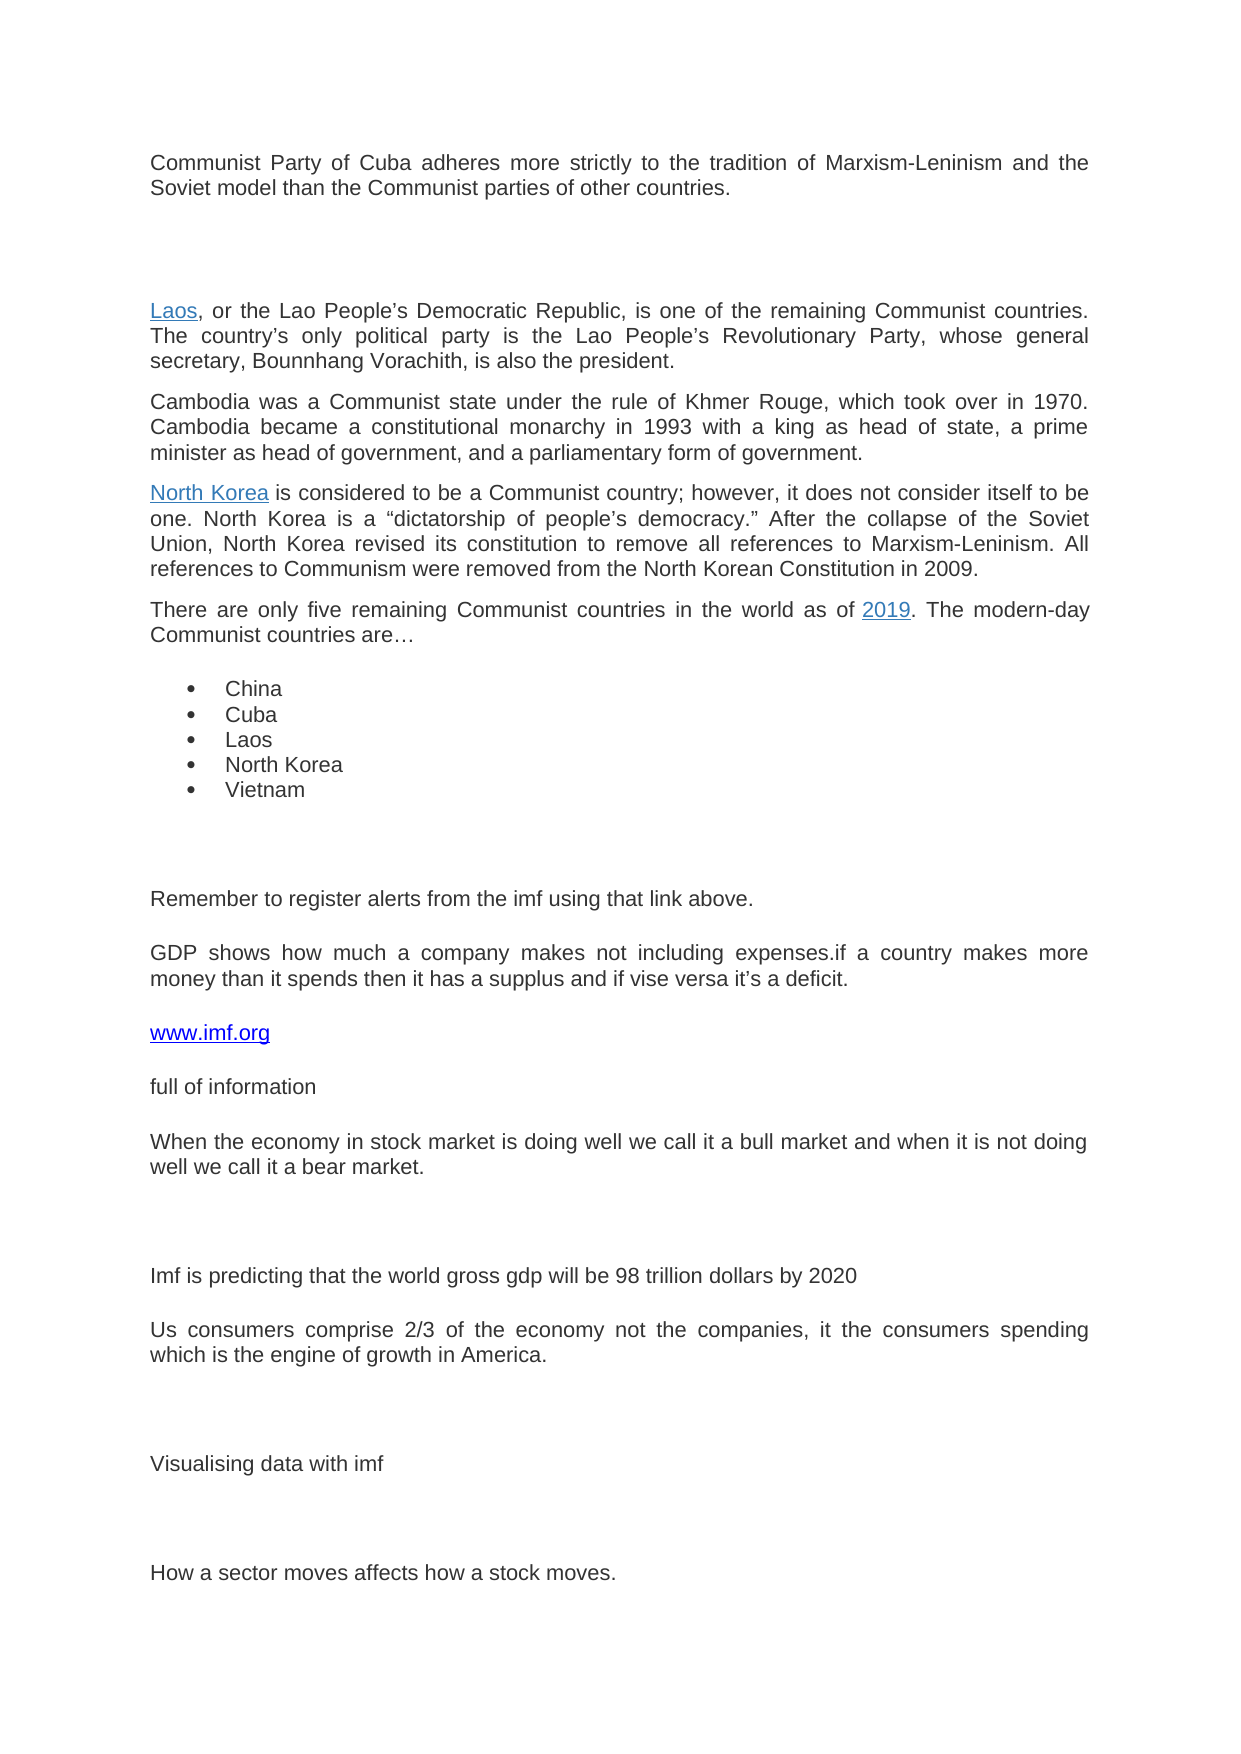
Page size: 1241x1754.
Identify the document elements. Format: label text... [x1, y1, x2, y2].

text North Korea is considered to be a Communist country; however, it does not consider itself to be one. North Korea is a “dictatorship of people’s democracy.” After the collapse of the Soviet Union, North Korea revised its constitution to remove all references to Marxism-Leninism. All references to Communism were removed from the North Korean Constitution in 2009. [150, 480, 1090, 581]
list Vietnam [187, 777, 1090, 802]
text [150, 150, 1090, 200]
text Us consumers comprise 2/3 of the economy not the companies, it the consumers spending which is the engine of growth in America. [150, 1317, 1090, 1367]
list Cuba [187, 701, 1090, 727]
text Imf is predicting that the world gross gdp will be 98 trillion dollars by 2020 [150, 1262, 1090, 1288]
text There are only five remaining Communist countries in the world as of 2019. The modern-day Communist countries are… [150, 597, 1090, 647]
list North Korea [187, 752, 1090, 777]
list China [187, 676, 1090, 701]
text Cambodia was a Communist state under the rule of Khmer Rouge, which took over in 1970. Cambodia became a constitutional monarchy in 1993 with a king as head of state, a prime minister as head of government, and a parliamentary form of government. [150, 389, 1090, 464]
list Laos [187, 727, 1090, 752]
text Laos, or the Lao People’s Democratic Republic, is one of the remaining Communist countries. The country’s only political party is the Lao People’s Revolutionary Party, whose general secretary, Bounnhang Vorachith, is also the president. [150, 298, 1090, 373]
text When the economy in stock market is doing well we call it a bull market and when it is not doing well we call it a bear market. [150, 1128, 1090, 1179]
text GDP shows how much a company makes not including expenses.if a country makes more money than it spends then it has a supplus and if vise versa it’s a deficit. [150, 940, 1090, 991]
text Remember to register alerts from the imf using that link above. [150, 886, 1090, 911]
text full of information [150, 1074, 1090, 1099]
text How a sector moves affects how a stock moves. [150, 1559, 1090, 1585]
text Visualising data with imf [150, 1451, 1090, 1476]
text www.imf.org [150, 1020, 1090, 1045]
